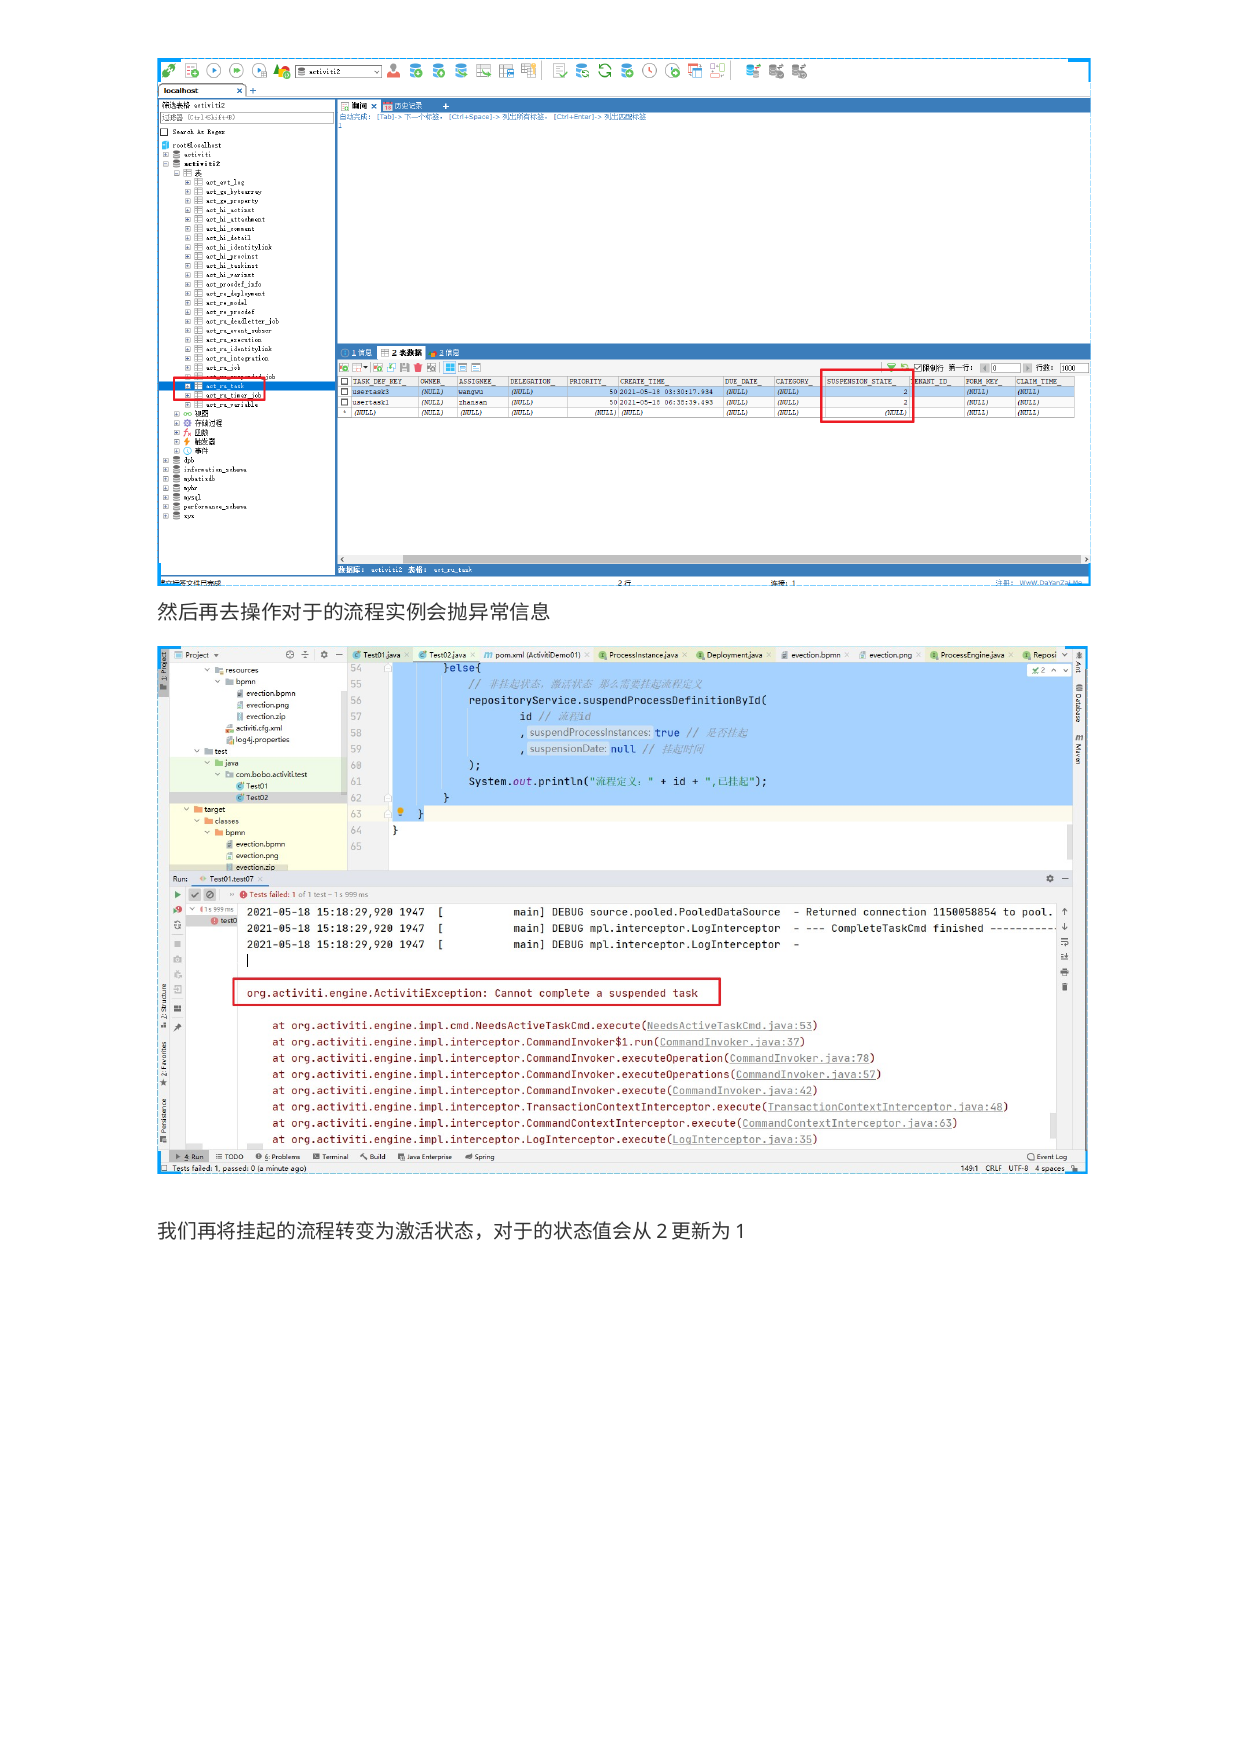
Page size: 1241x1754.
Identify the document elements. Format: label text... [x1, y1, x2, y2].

text 然后再去操作对于的流程实例会抛异常信息 [157, 596, 1096, 625]
picture [157, 646, 1088, 1174]
picture [157, 58, 1091, 586]
text 我们再将挂起的流程转变为激活状态，对于的状态值会从2更新为1 [157, 1215, 1096, 1244]
